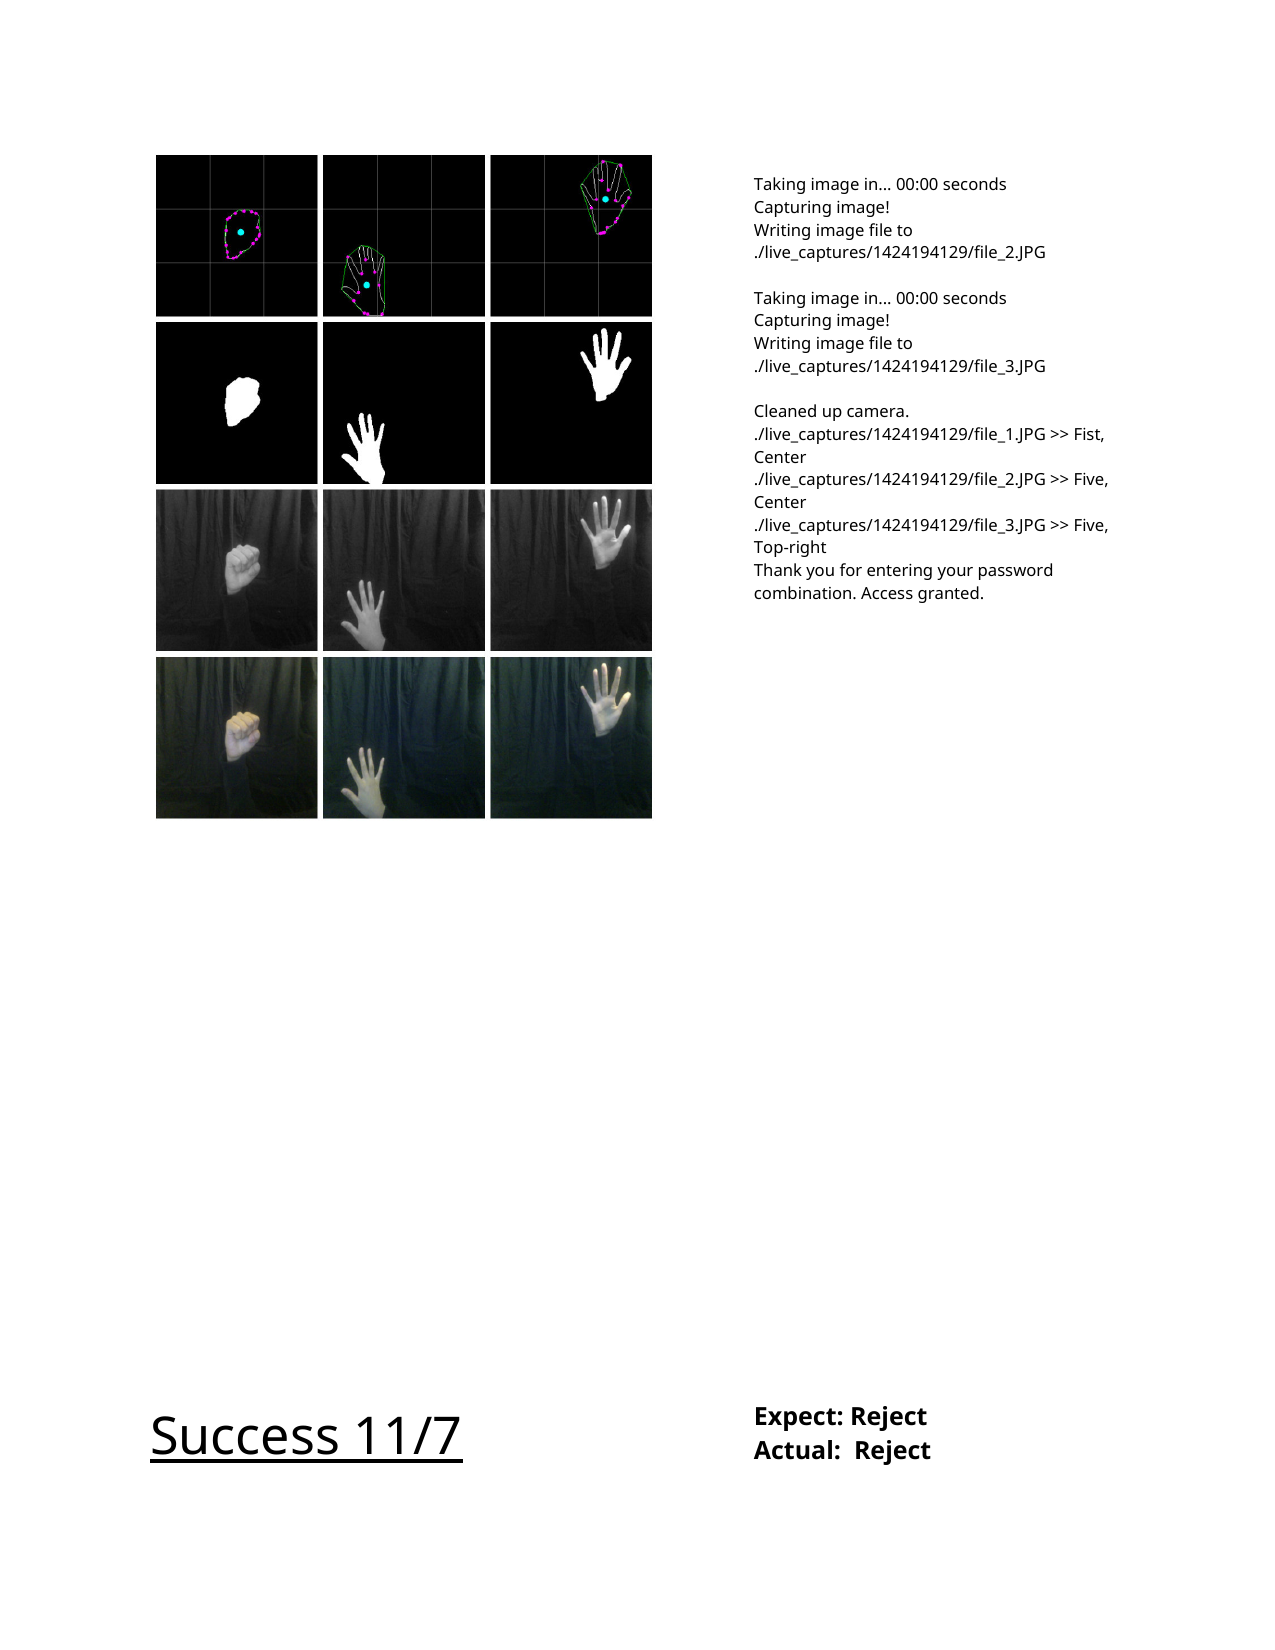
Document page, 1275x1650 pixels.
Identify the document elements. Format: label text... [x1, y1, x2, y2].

table_cell Success 10/7 [139, 150, 742, 1399]
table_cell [743, 1399, 1136, 1490]
table_cell Success 11/7 [139, 1399, 742, 1490]
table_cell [743, 150, 1136, 1399]
picture [150, 150, 656, 825]
